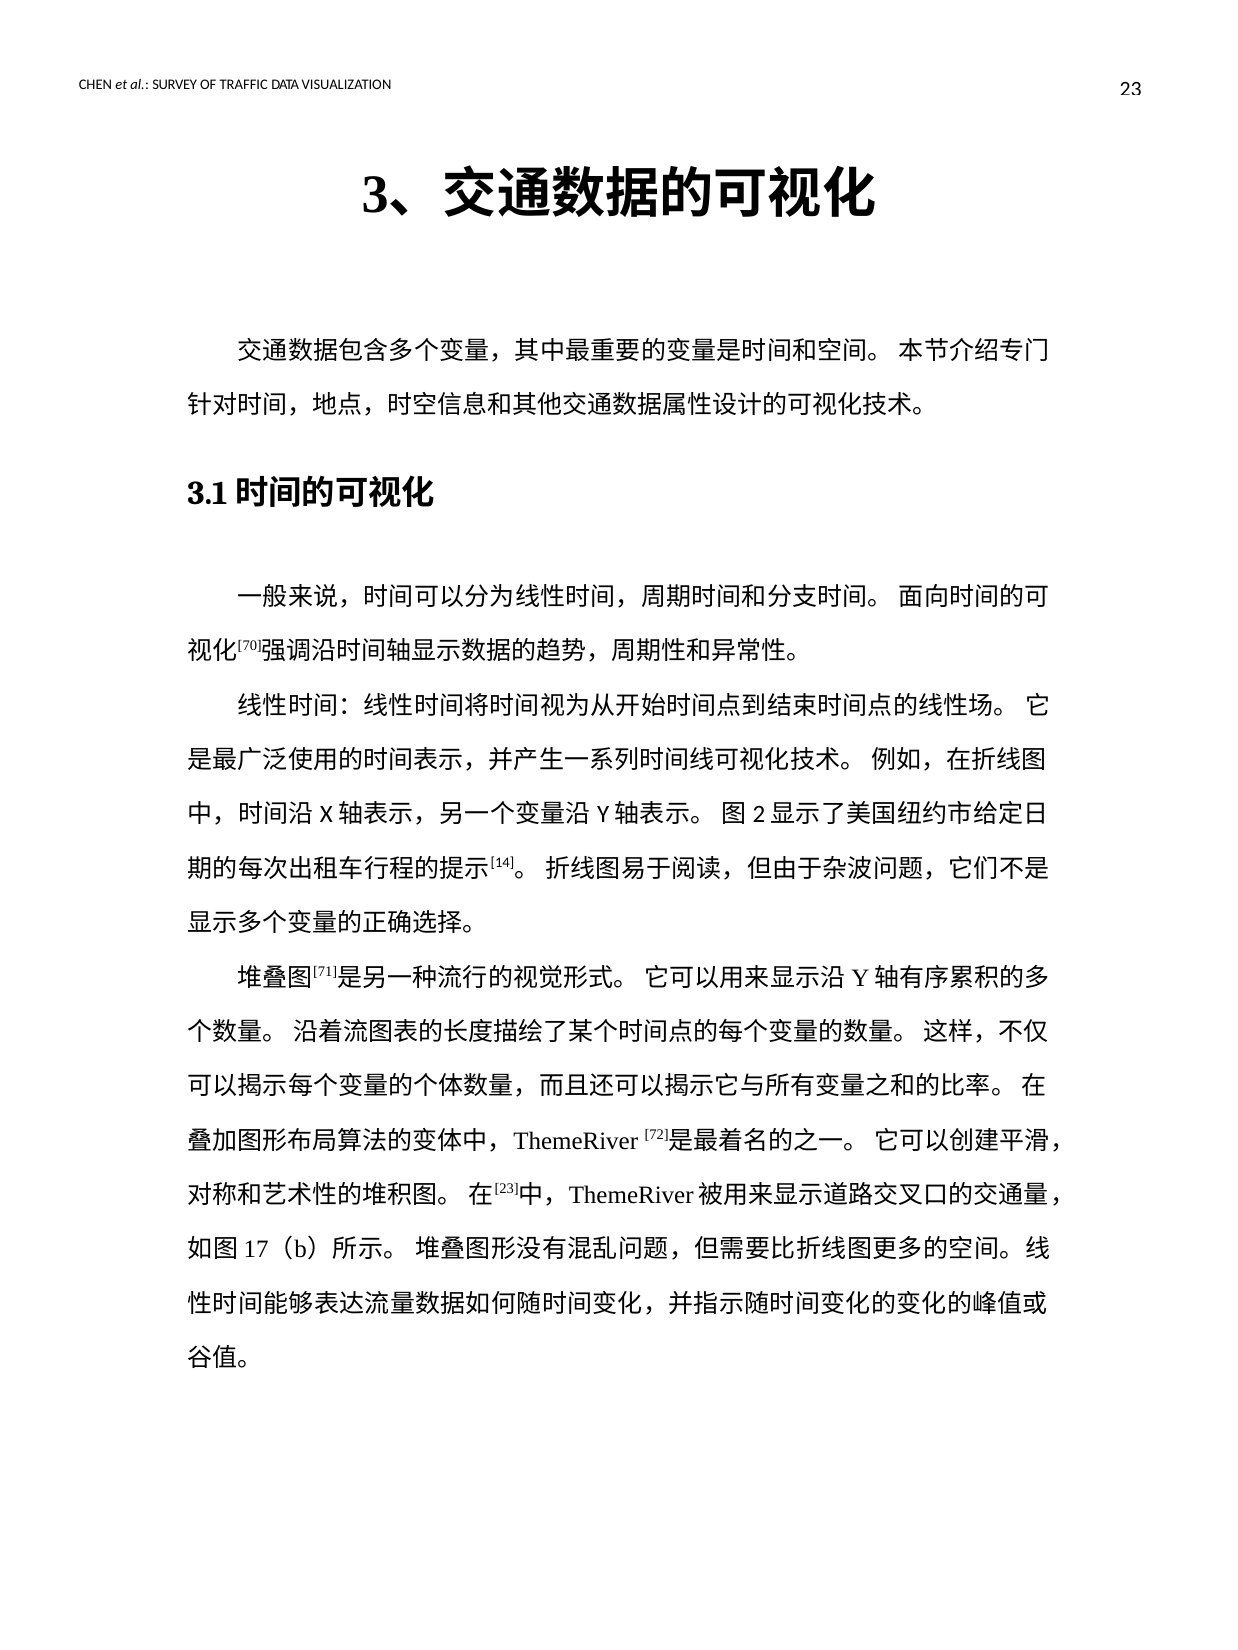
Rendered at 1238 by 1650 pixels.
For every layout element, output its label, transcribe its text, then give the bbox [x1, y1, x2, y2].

subtitle 3、交通数据的可视化 [187, 150, 1050, 228]
text 堆叠图[71]是另一种流行的视觉形式。 它可以用来显示沿Y轴有序累积的多个数量。 沿着流图表的长度描绘了某个时间点的每个变量的数量。 这样，不仅可以揭示每个变量的个体数量，而且还可以揭示它与所有变量之和的比率。 在叠加图形布局算法的变体中，ThemeRiver [72]是最着名的之一。 它可以创建平滑，对称和艺术性的堆积图。 在[23]中，ThemeRiver被用来显示道路交叉口的交通量，如图17（b）所示。 堆叠图形没有混乱问题，但需要比折线图更多的空间。线性时间能够表达流量数据如何随时间变化，并指示随时间变化的变化的峰值或谷值。 [187, 957, 1050, 1374]
text 线性时间：线性时间将时间视为从开始时间点到结束时间点的线性场。 它是最广泛使用的时间表示，并产生一系列时间线可视化技术。 例如，在折线图中，时间沿X轴表示，另一个变量沿Y轴表示。 图2显示了美国纽约市给定日期的每次出租车行程的提示[14]。 折线图易于阅读，但由于杂波问题，它们不是显示多个变量的正确选择。 [187, 685, 1050, 939]
text 一般来说，时间可以分为线性时间，周期时间和分支时间。 面向时间的可视化[70]强调沿时间轴显示数据的趋势，周期性和异常性。 [187, 576, 1050, 667]
text 交通数据包含多个变量，其中最重要的变量是时间和空间。 本节介绍专门针对时间，地点，时空信息和其他交通数据属性设计的可视化技术。 [187, 330, 1050, 421]
subtitle 3.1 时间的可视化 [187, 466, 1050, 514]
